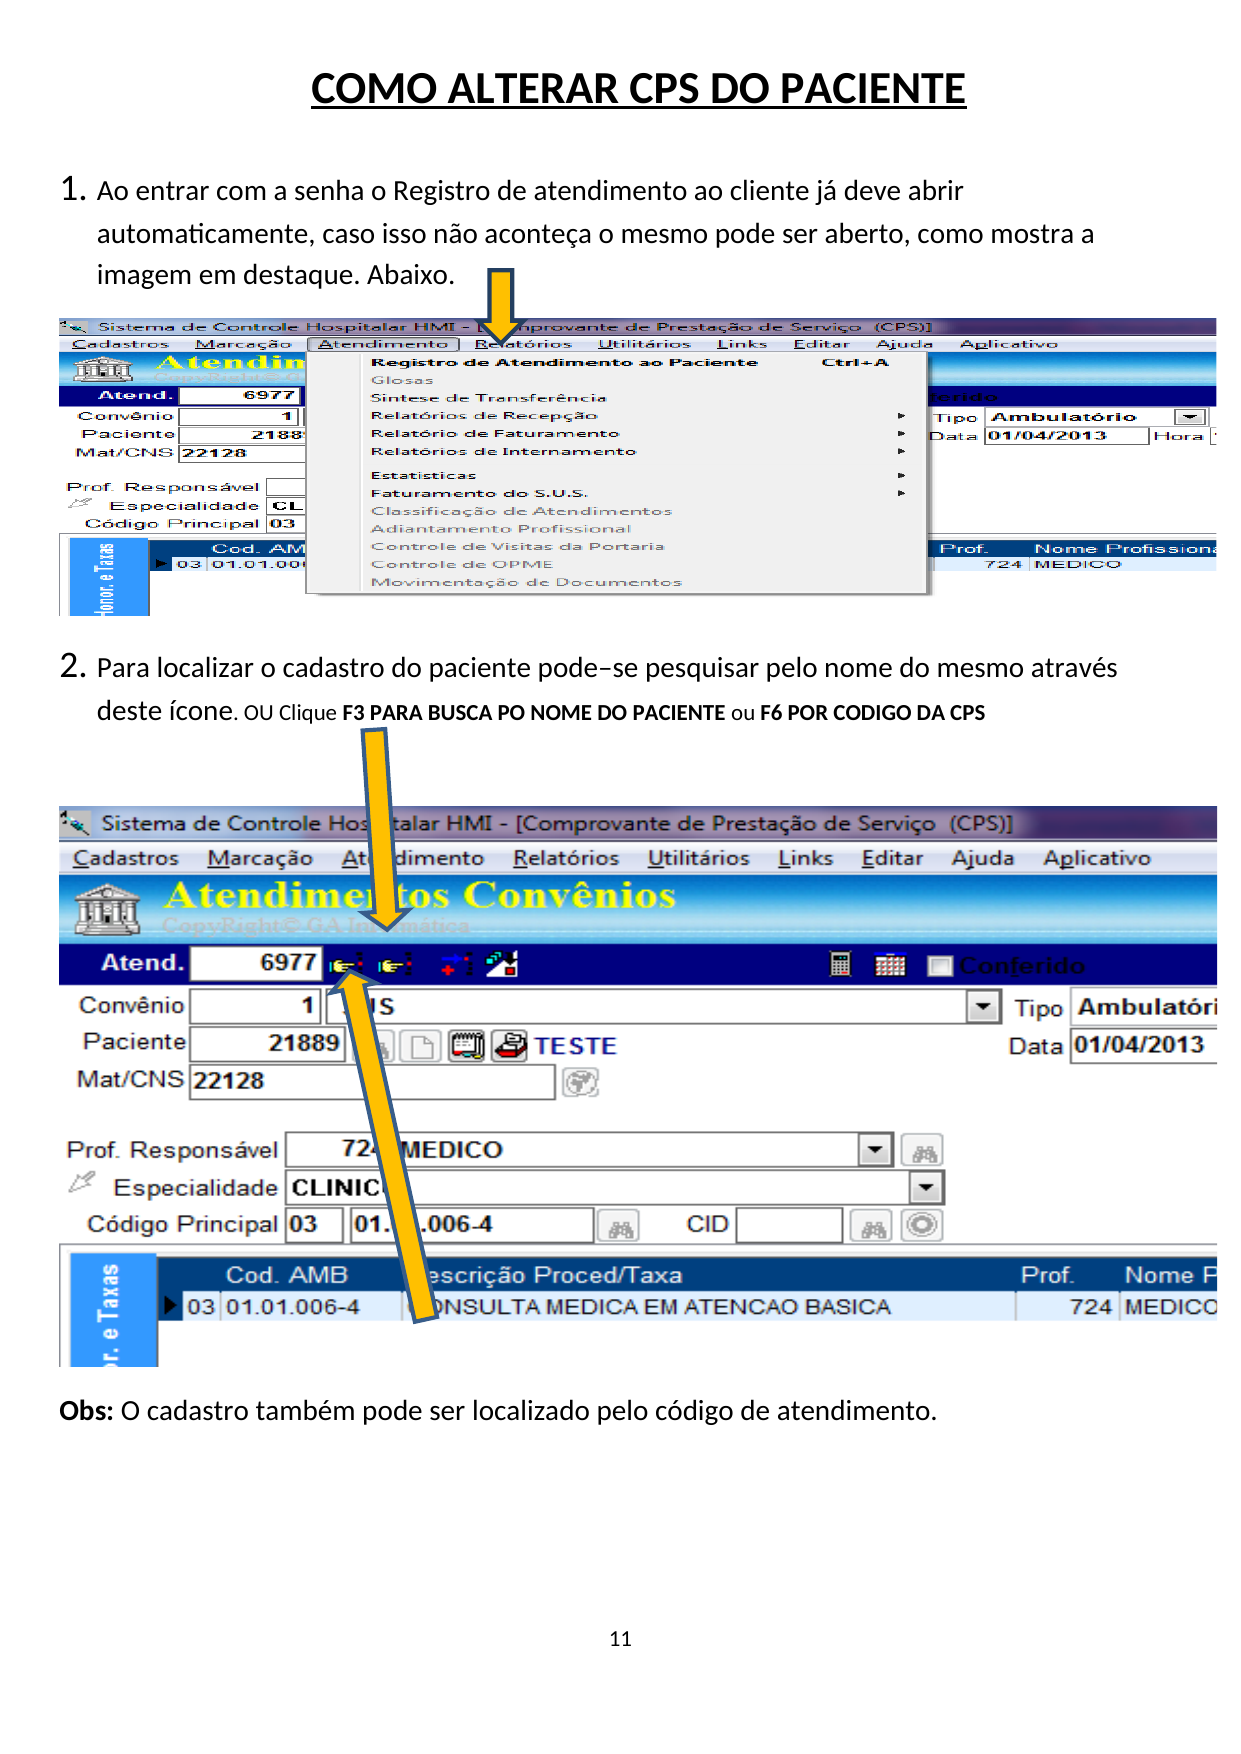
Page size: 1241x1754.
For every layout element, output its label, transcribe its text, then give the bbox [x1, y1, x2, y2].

list Ao entrar com a senha o Registro de atendimento ao cliente já deve abrir automaticamente, caso isso não aconteça o mesmo pode ser aberto, como mostra a imagem em destaque. Abaixo. [59, 1083, 1181, 1211]
picture [59, 207, 1204, 901]
list COMO ALTERAR CPS DO PACIENTE [97, 978, 1181, 1034]
picture [59, 1237, 1217, 1536]
picture [158, 401, 301, 433]
list Feito isso basta clicar no local destacado na imagem abaixo para que os dados sejam importados para a ficha. Agora basta só clicar no ícone de confirmação que tem a figura de um disquete na parte inferior da tela, que a ficha estará salva. [97, 59, 1181, 182]
